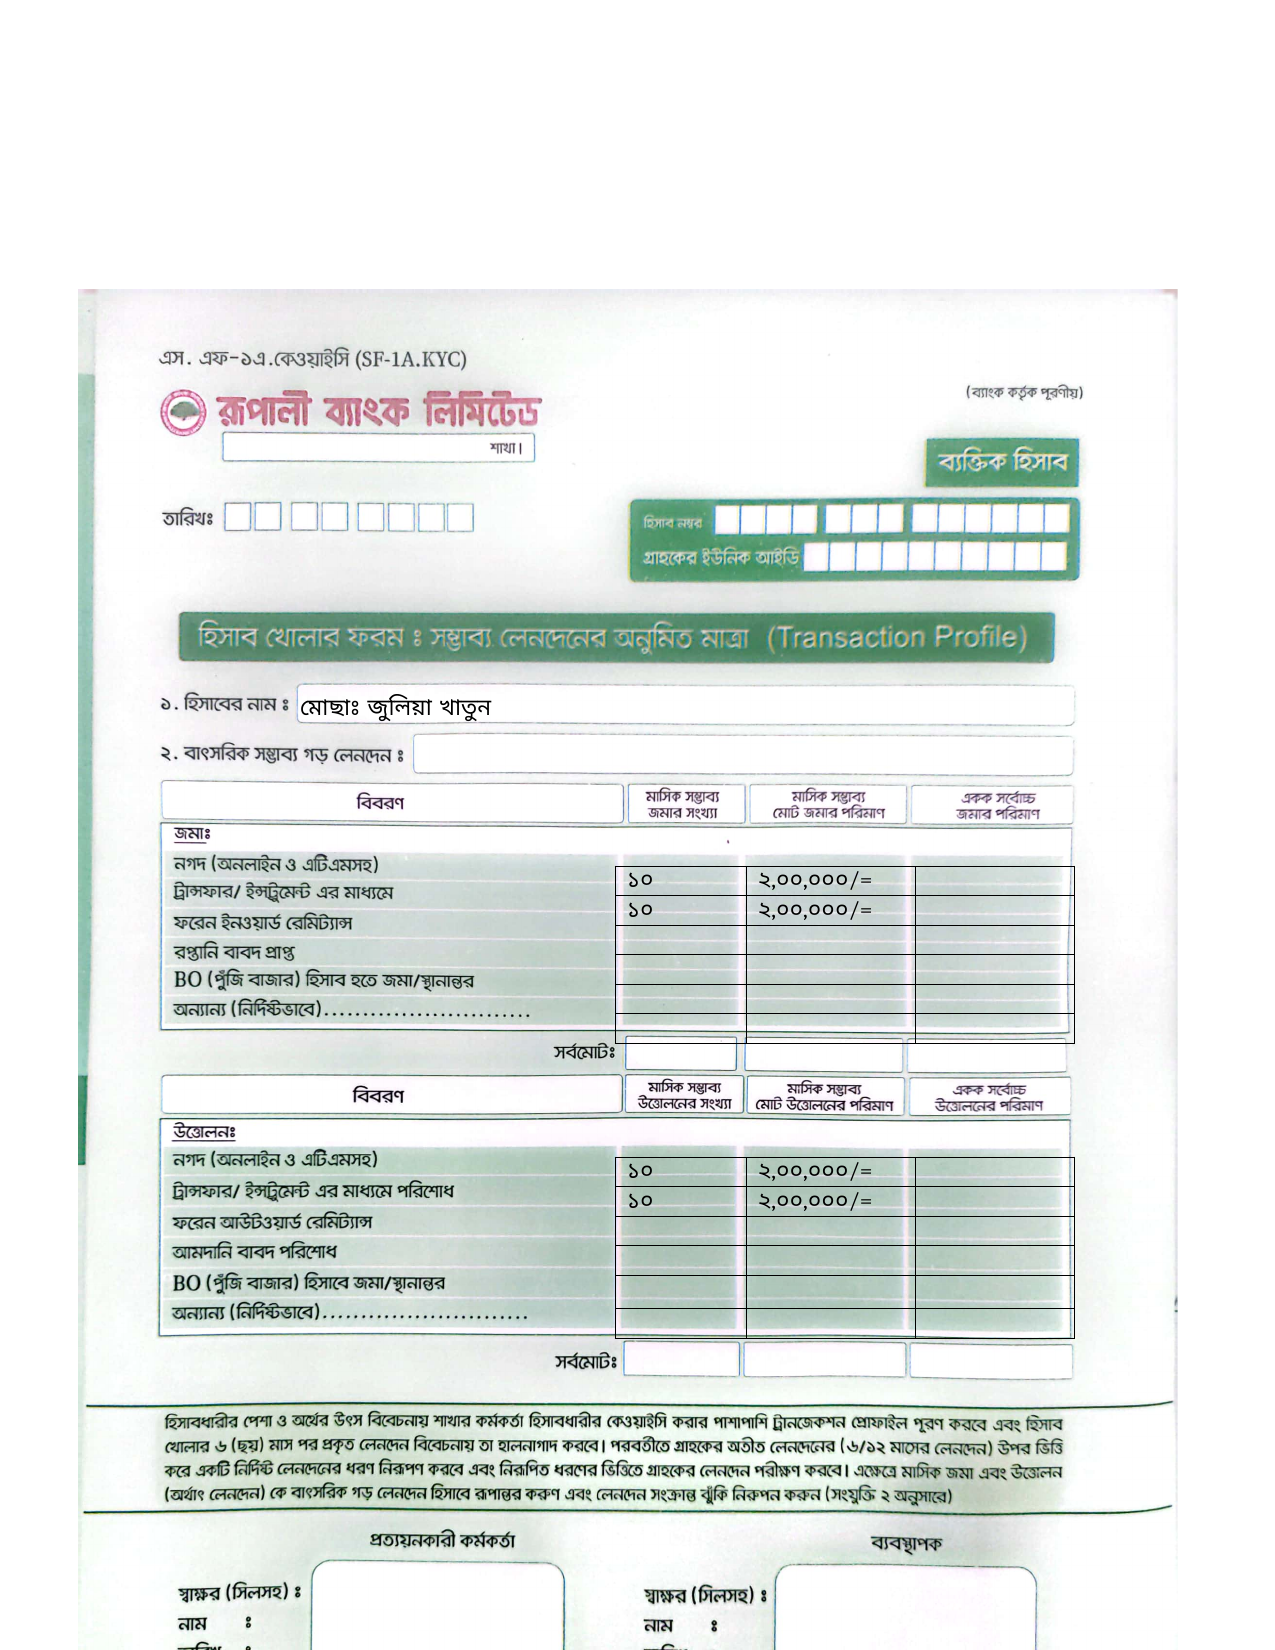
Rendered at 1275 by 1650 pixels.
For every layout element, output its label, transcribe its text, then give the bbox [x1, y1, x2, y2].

table_header [916, 867, 1074, 895]
table_cell [616, 955, 746, 983]
table_cell ১০ [616, 1187, 746, 1216]
table_cell [616, 1014, 746, 1042]
table_cell [747, 1276, 915, 1308]
text মোছাঃ জুলিয়া খাতুন [380, 694, 1200, 721]
table_cell [616, 1309, 746, 1338]
table_cell ২,০০,০০০/= [747, 1187, 915, 1216]
table_header ১০ [616, 867, 746, 895]
table_cell [616, 1217, 746, 1245]
table_cell [916, 926, 1074, 954]
table_cell [916, 985, 1074, 1013]
table_cell [747, 1309, 915, 1338]
table_cell [747, 926, 915, 954]
table_cell [916, 1187, 1074, 1216]
table_header ২,০০,০০০/= [747, 867, 915, 895]
table_cell [916, 1217, 1074, 1245]
table_cell [616, 1246, 746, 1274]
table_cell ২,০০,০০০/= [747, 896, 915, 924]
text মোছাঃ জুলিয়া খাতুন [75, 694, 393, 721]
picture [78, 721, 1178, 1650]
table_cell [616, 1276, 746, 1308]
table_cell [916, 1276, 1074, 1308]
table_cell [747, 955, 915, 983]
table_cell [747, 1014, 915, 1042]
table_header [916, 1158, 1074, 1186]
table_cell [747, 1246, 915, 1274]
table_cell [747, 985, 915, 1013]
table_header ২,০০,০০০/= [747, 1158, 915, 1186]
table_cell [916, 896, 1074, 924]
picture [78, 289, 1178, 694]
table_cell ১০ [616, 896, 746, 924]
table_cell [916, 1246, 1074, 1274]
table_cell [616, 926, 746, 954]
table_cell [916, 1014, 1074, 1042]
table_cell [616, 985, 746, 1013]
table_cell [747, 1217, 915, 1245]
table_cell [916, 955, 1074, 983]
table_header ১০ [616, 1158, 746, 1186]
table_cell [916, 1309, 1074, 1338]
